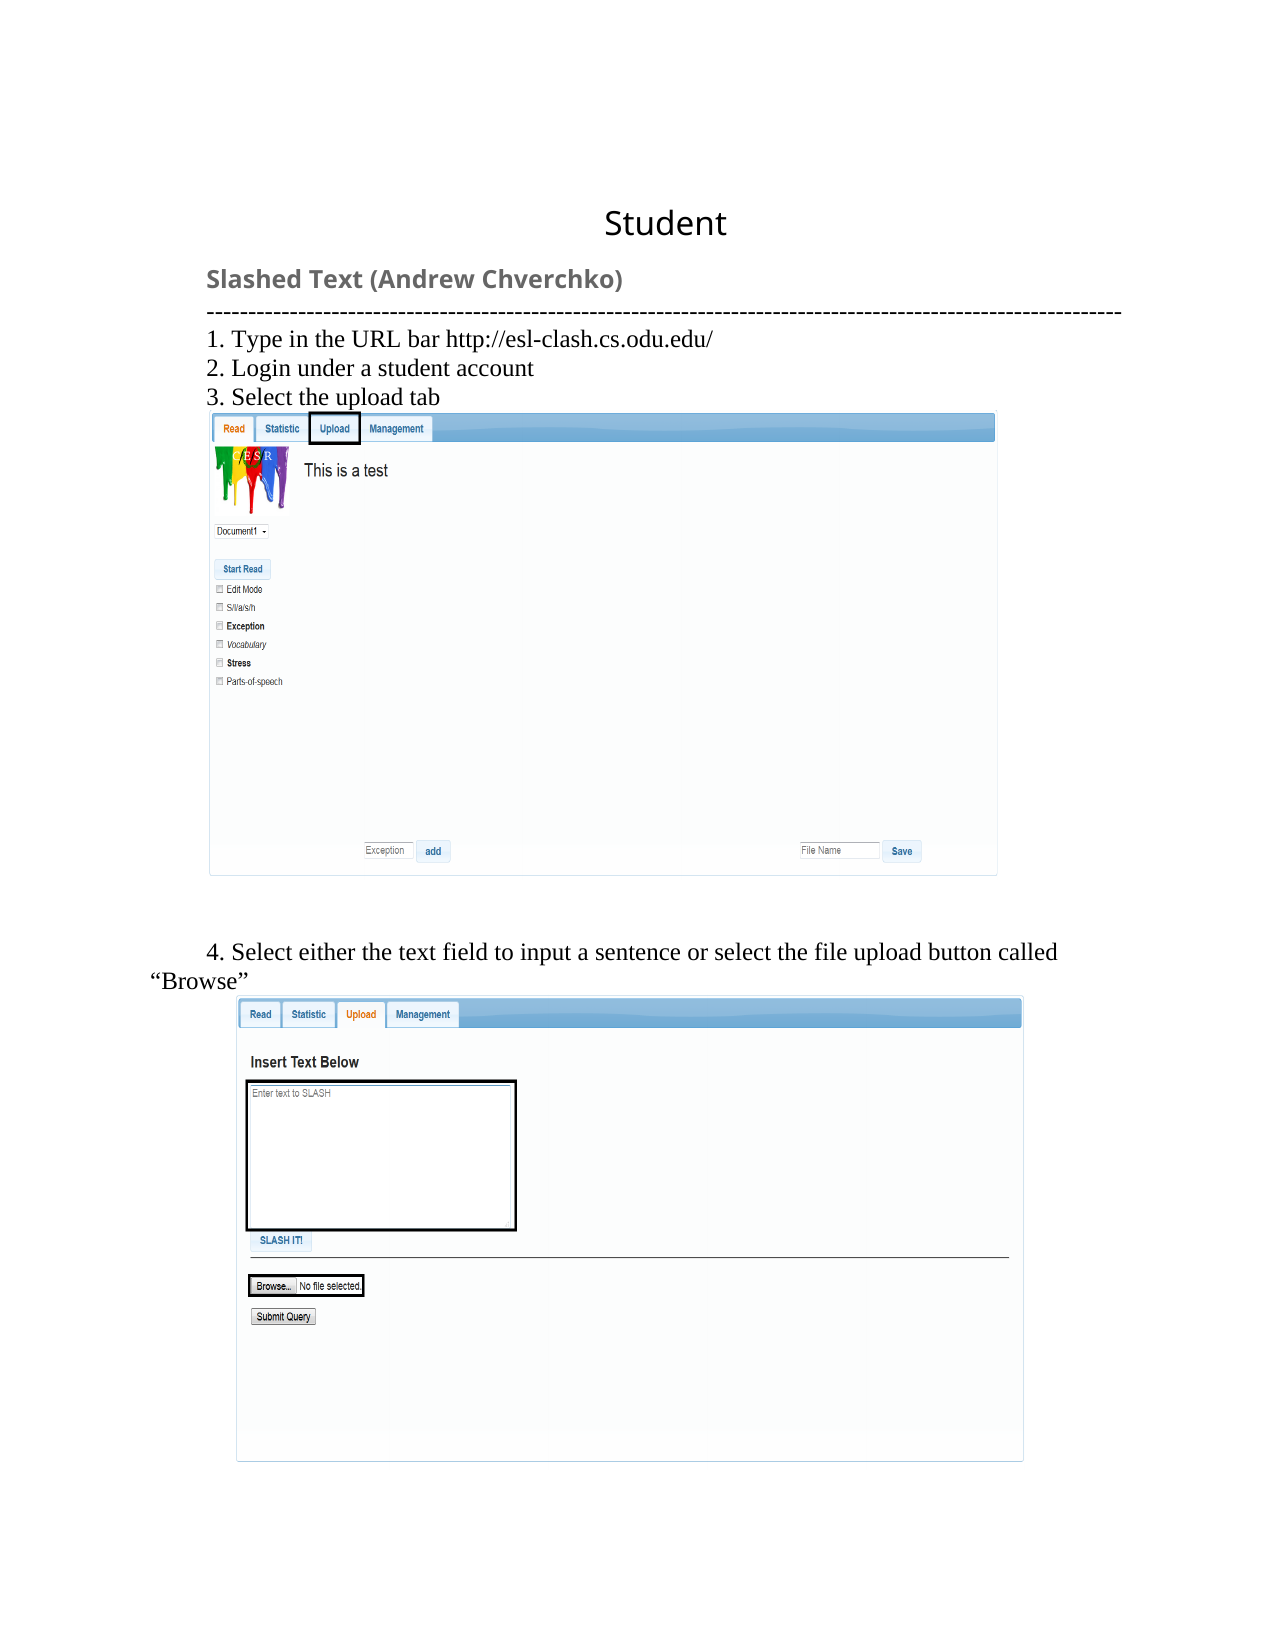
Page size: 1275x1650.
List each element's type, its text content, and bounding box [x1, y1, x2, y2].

text 1. Type in the URL bar http://esl-clash.cs.odu.edu/ [150, 324, 1125, 353]
text 3. Select the upload tab [150, 382, 1125, 411]
subtitle Student [150, 199, 1125, 245]
picture [231, 994, 1025, 1470]
picture [206, 410, 998, 880]
text 4. Select either the text field to input a sentence or select the file upload button called “Browse” [150, 937, 1125, 994]
text 2. Login under a student account [150, 353, 1125, 382]
text -------------------------------------------------------------------------------------------------------------- [150, 296, 1125, 324]
subtitle Slashed Text (Andrew Chverchko) [150, 262, 1125, 296]
